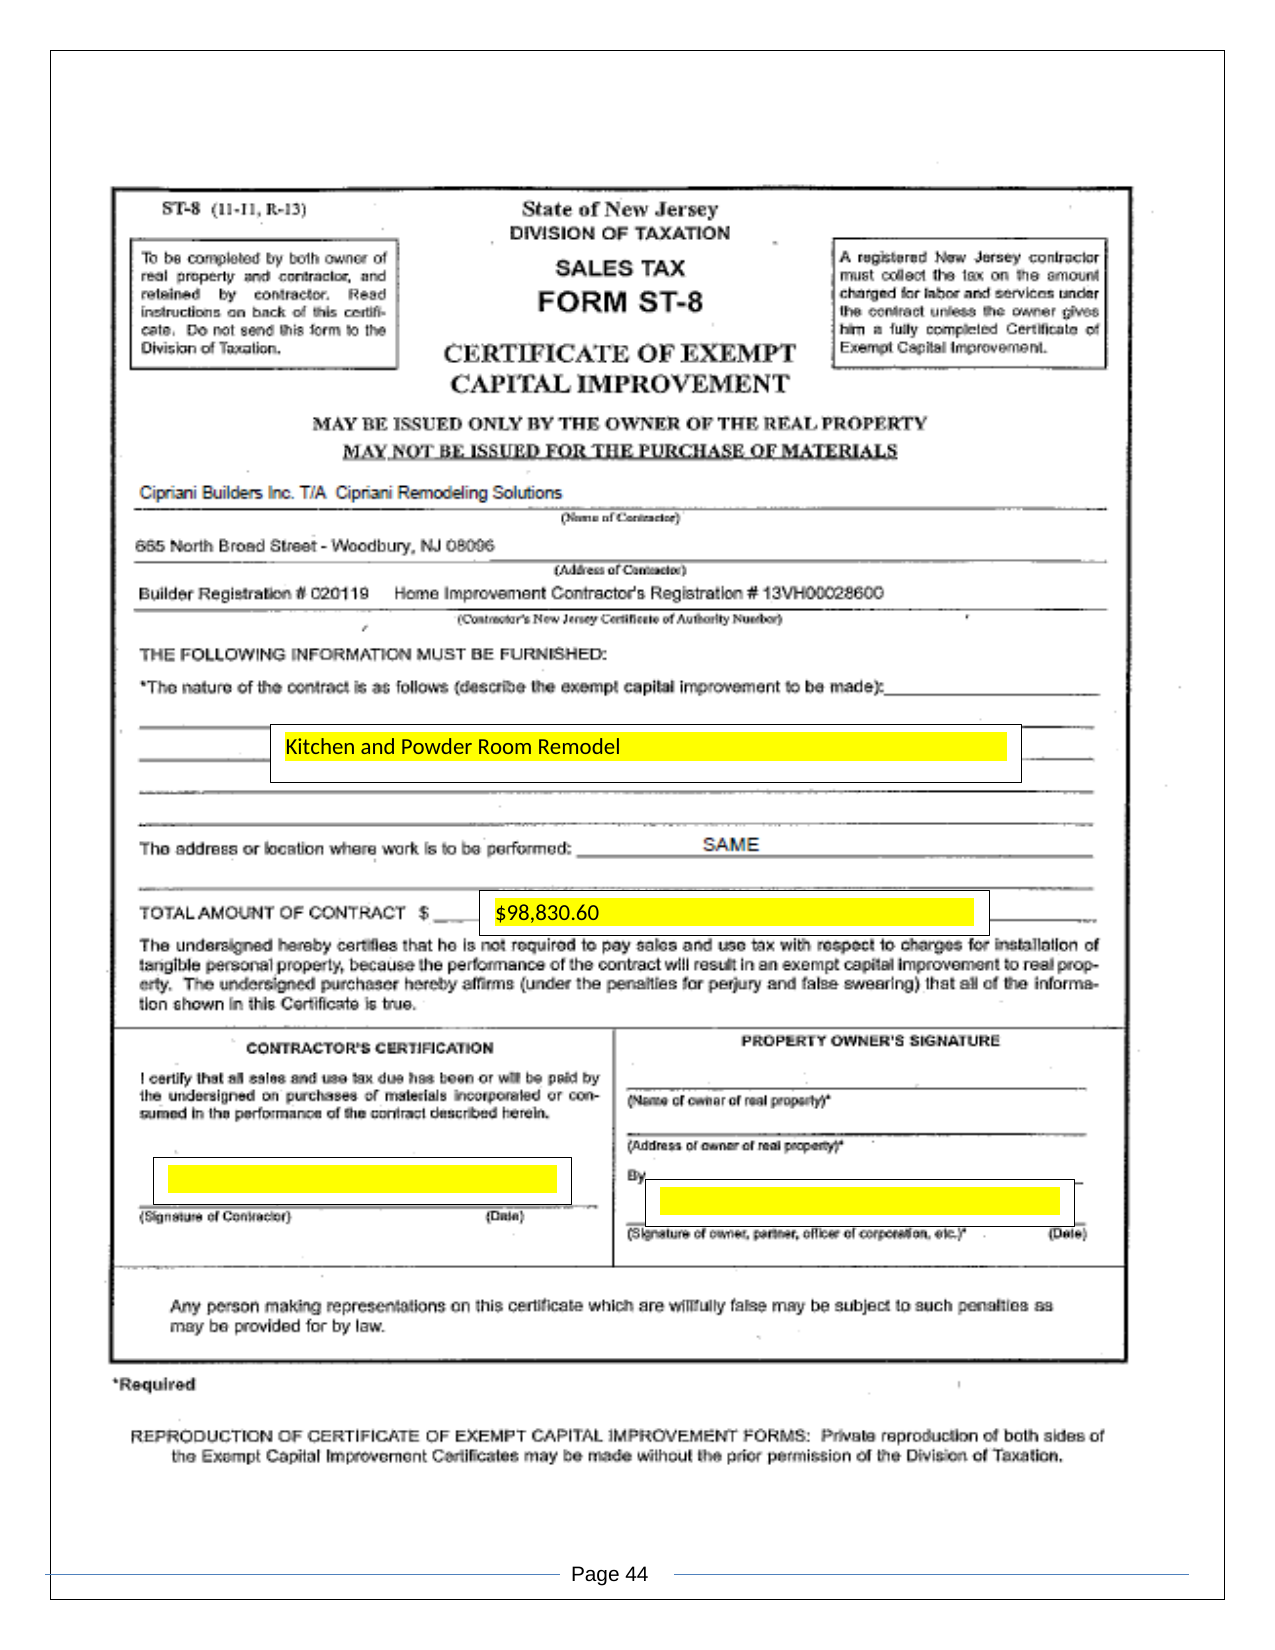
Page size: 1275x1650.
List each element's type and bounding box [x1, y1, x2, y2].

picture [56, 113, 1191, 1535]
